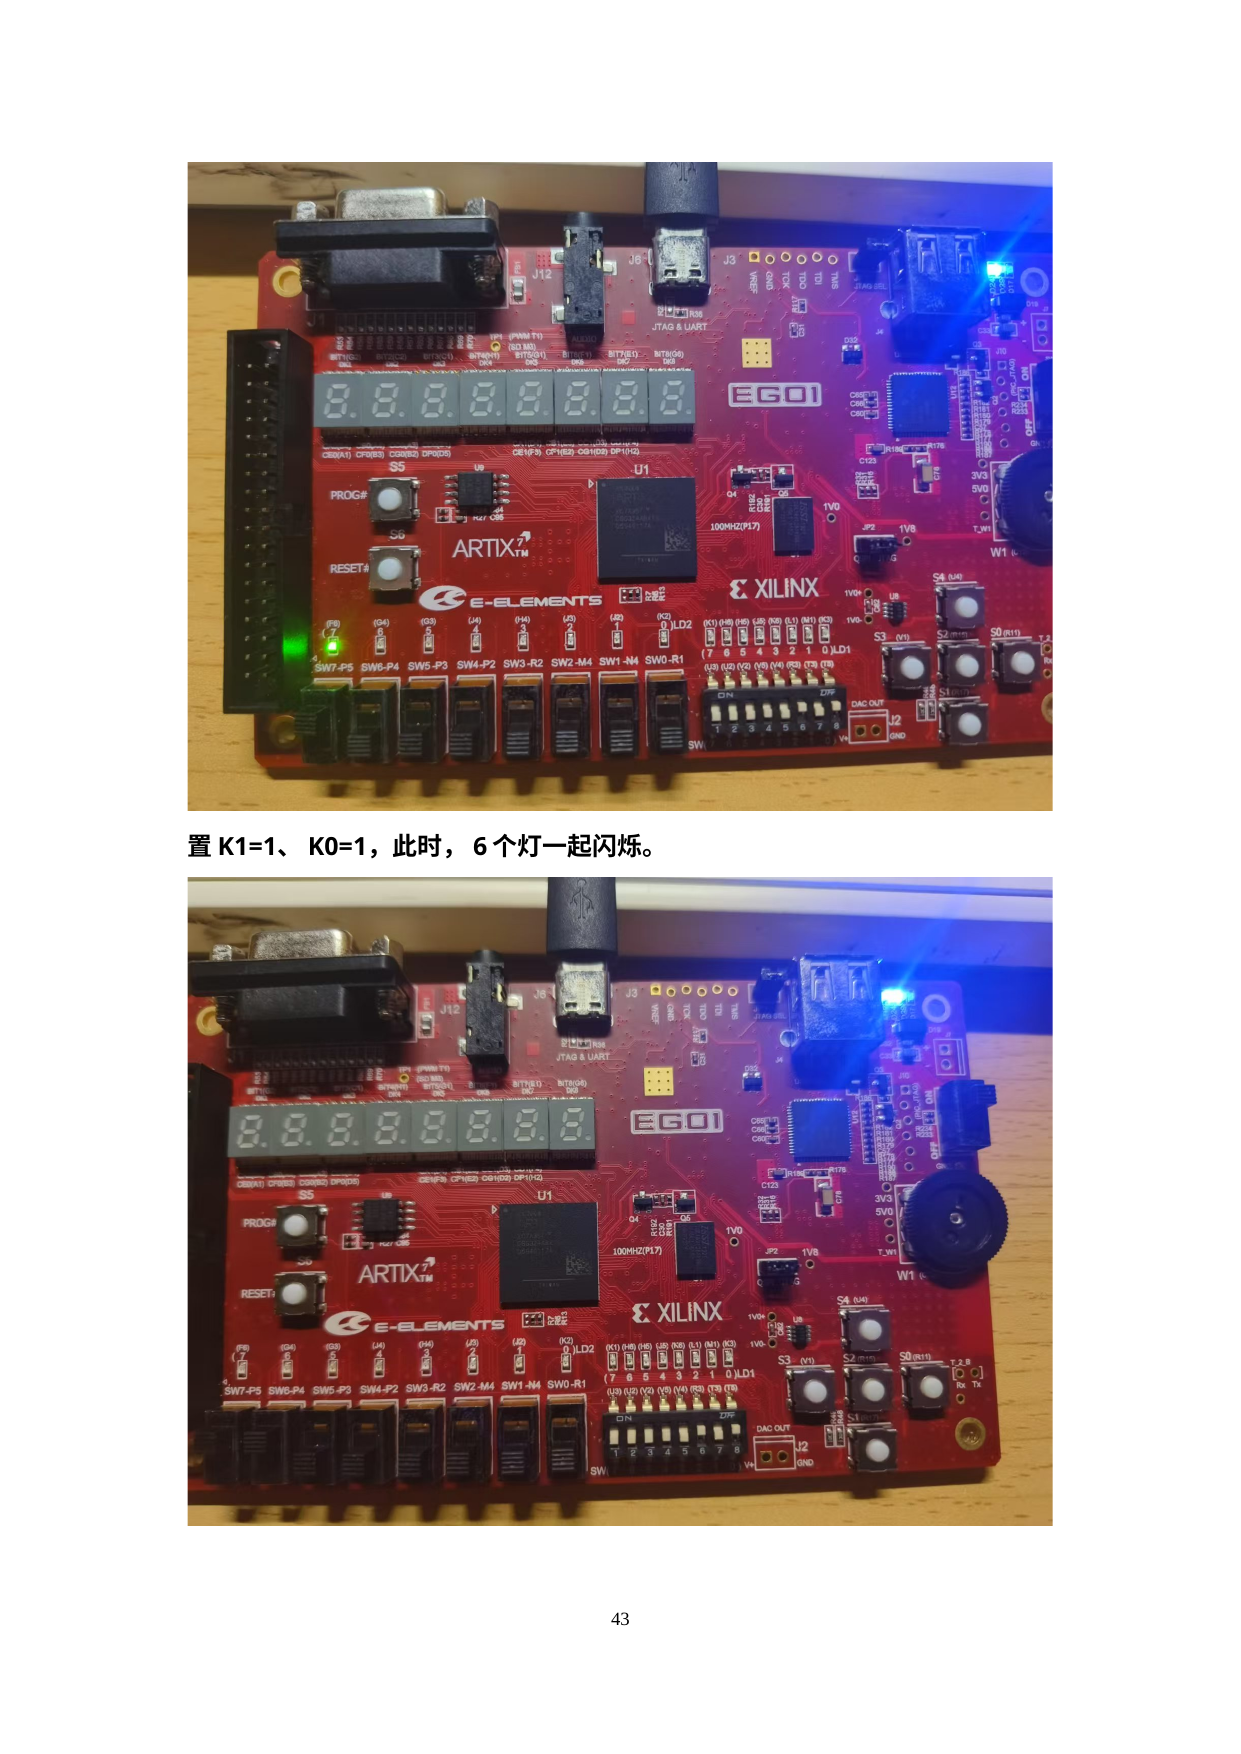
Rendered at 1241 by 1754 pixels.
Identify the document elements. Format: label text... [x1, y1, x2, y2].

picture [187, 162, 1053, 811]
text 置K1=1、 K0=1，此时， 6个灯一起闪烁。 [187, 812, 1053, 877]
picture [187, 877, 1053, 1526]
